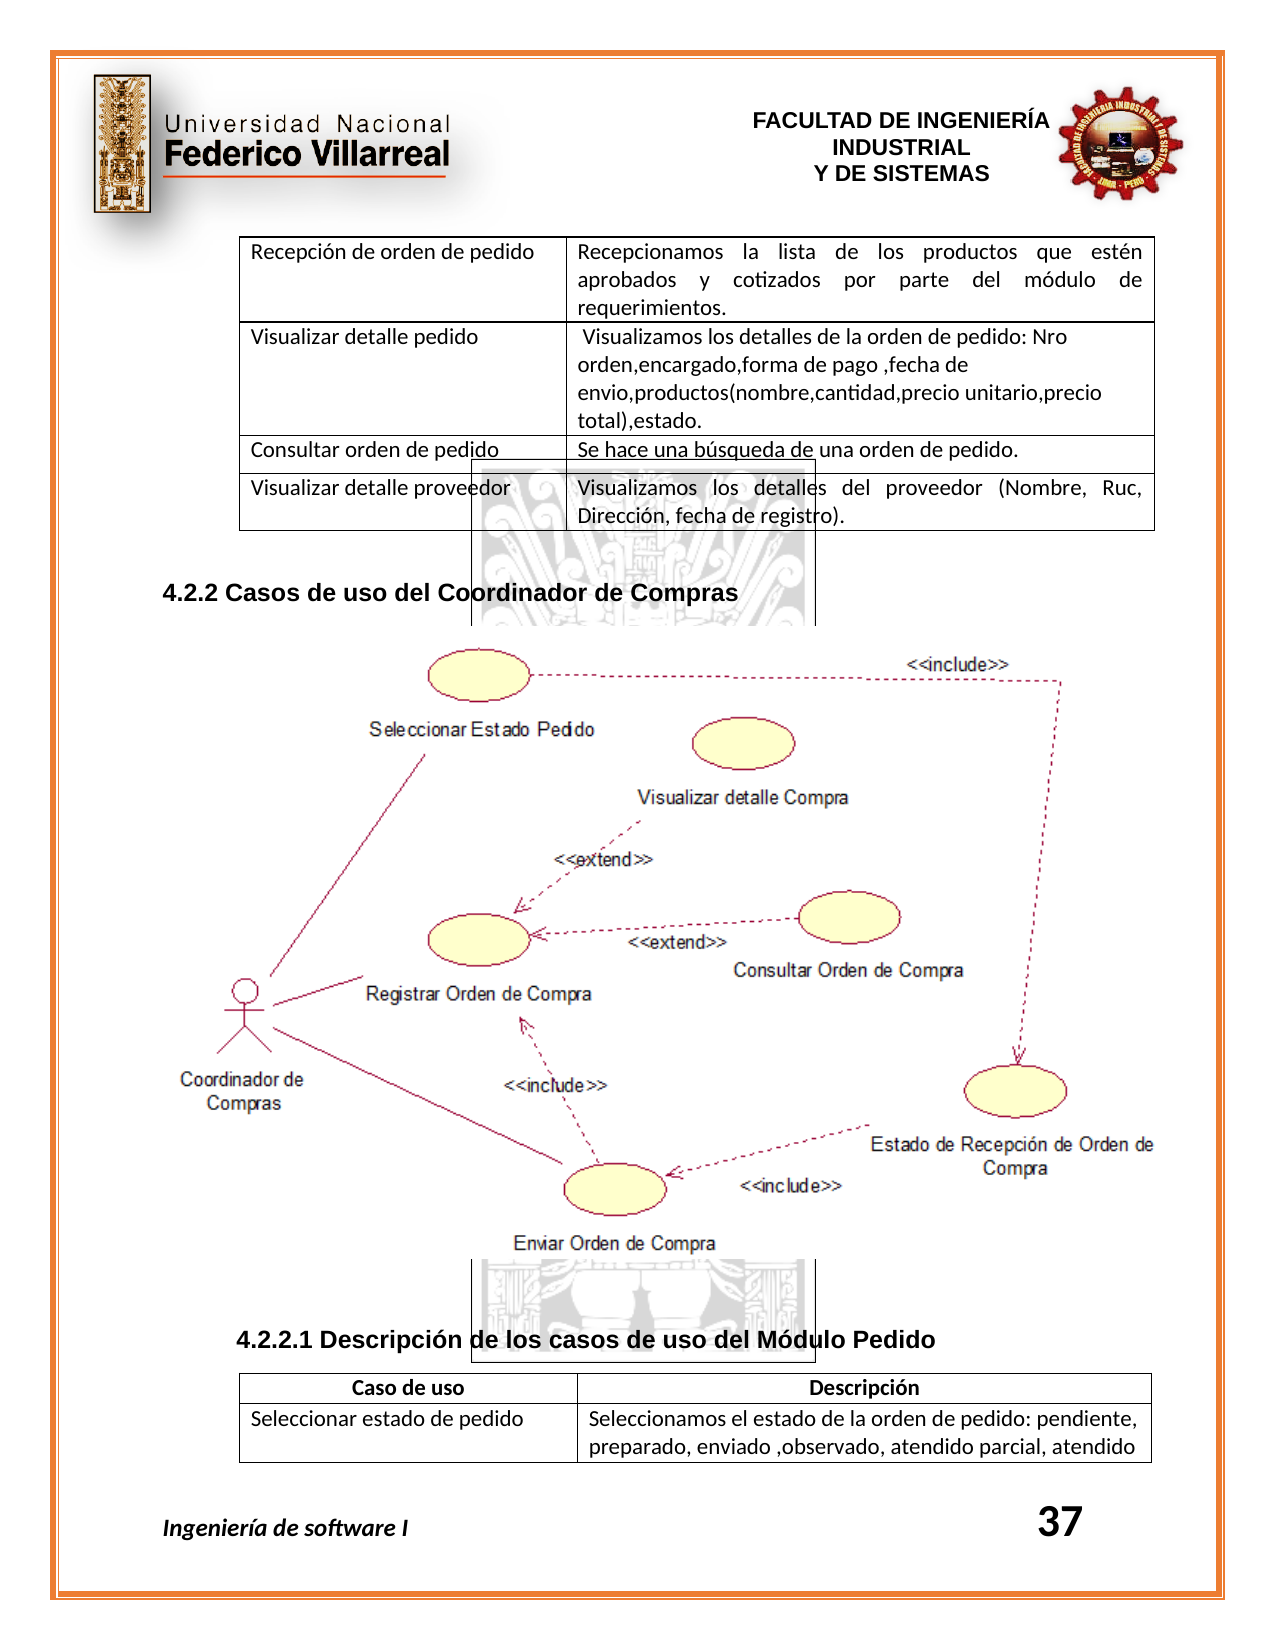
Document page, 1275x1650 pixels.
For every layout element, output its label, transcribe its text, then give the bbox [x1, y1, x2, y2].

table_cell Recepcionamos la lista de los productos que estén aprobados y cotizados por parte del módulo de requerimientos. [567, 238, 1154, 321]
table_cell Seleccionamos el estado de la orden de pedido: pendiente, preparado, enviado ,observado, atendido parcial, atendido total, rechazado. [578, 1404, 1151, 1462]
table_header Caso de uso [240, 1374, 577, 1403]
text 4.2.2.1 Descripción de los casos de uso del Módulo Pedido [236, 1325, 1063, 1353]
table_cell Consultar orden de pedido [240, 436, 566, 472]
picture [1057, 83, 1186, 204]
picture [93, 74, 449, 213]
table_cell Se hace una búsqueda de una orden de pedido. [567, 436, 1154, 472]
table_cell Recepción de orden de pedido [240, 238, 566, 321]
table_cell Visualizamos los detalles del proveedor (Nombre, Ruc, Dirección, fecha de registro). [567, 474, 1154, 529]
table_cell Visualizamos los detalles de la orden de pedido: Nro orden,encargado,forma de pago ,fecha de envio,productos(nombre,cantidad,precio unitario,precio total),estado. [567, 323, 1154, 434]
table_cell Seleccionar estado de pedido [240, 1404, 577, 1462]
text 4.2.2 Casos de uso del Coordinador de Compras [162, 578, 1063, 607]
table_header Descripción [578, 1374, 1151, 1403]
table_cell Visualizar detalle proveedor [240, 474, 566, 529]
picture [162, 626, 1166, 1259]
table_cell Visualizar detalle pedido [240, 323, 566, 434]
